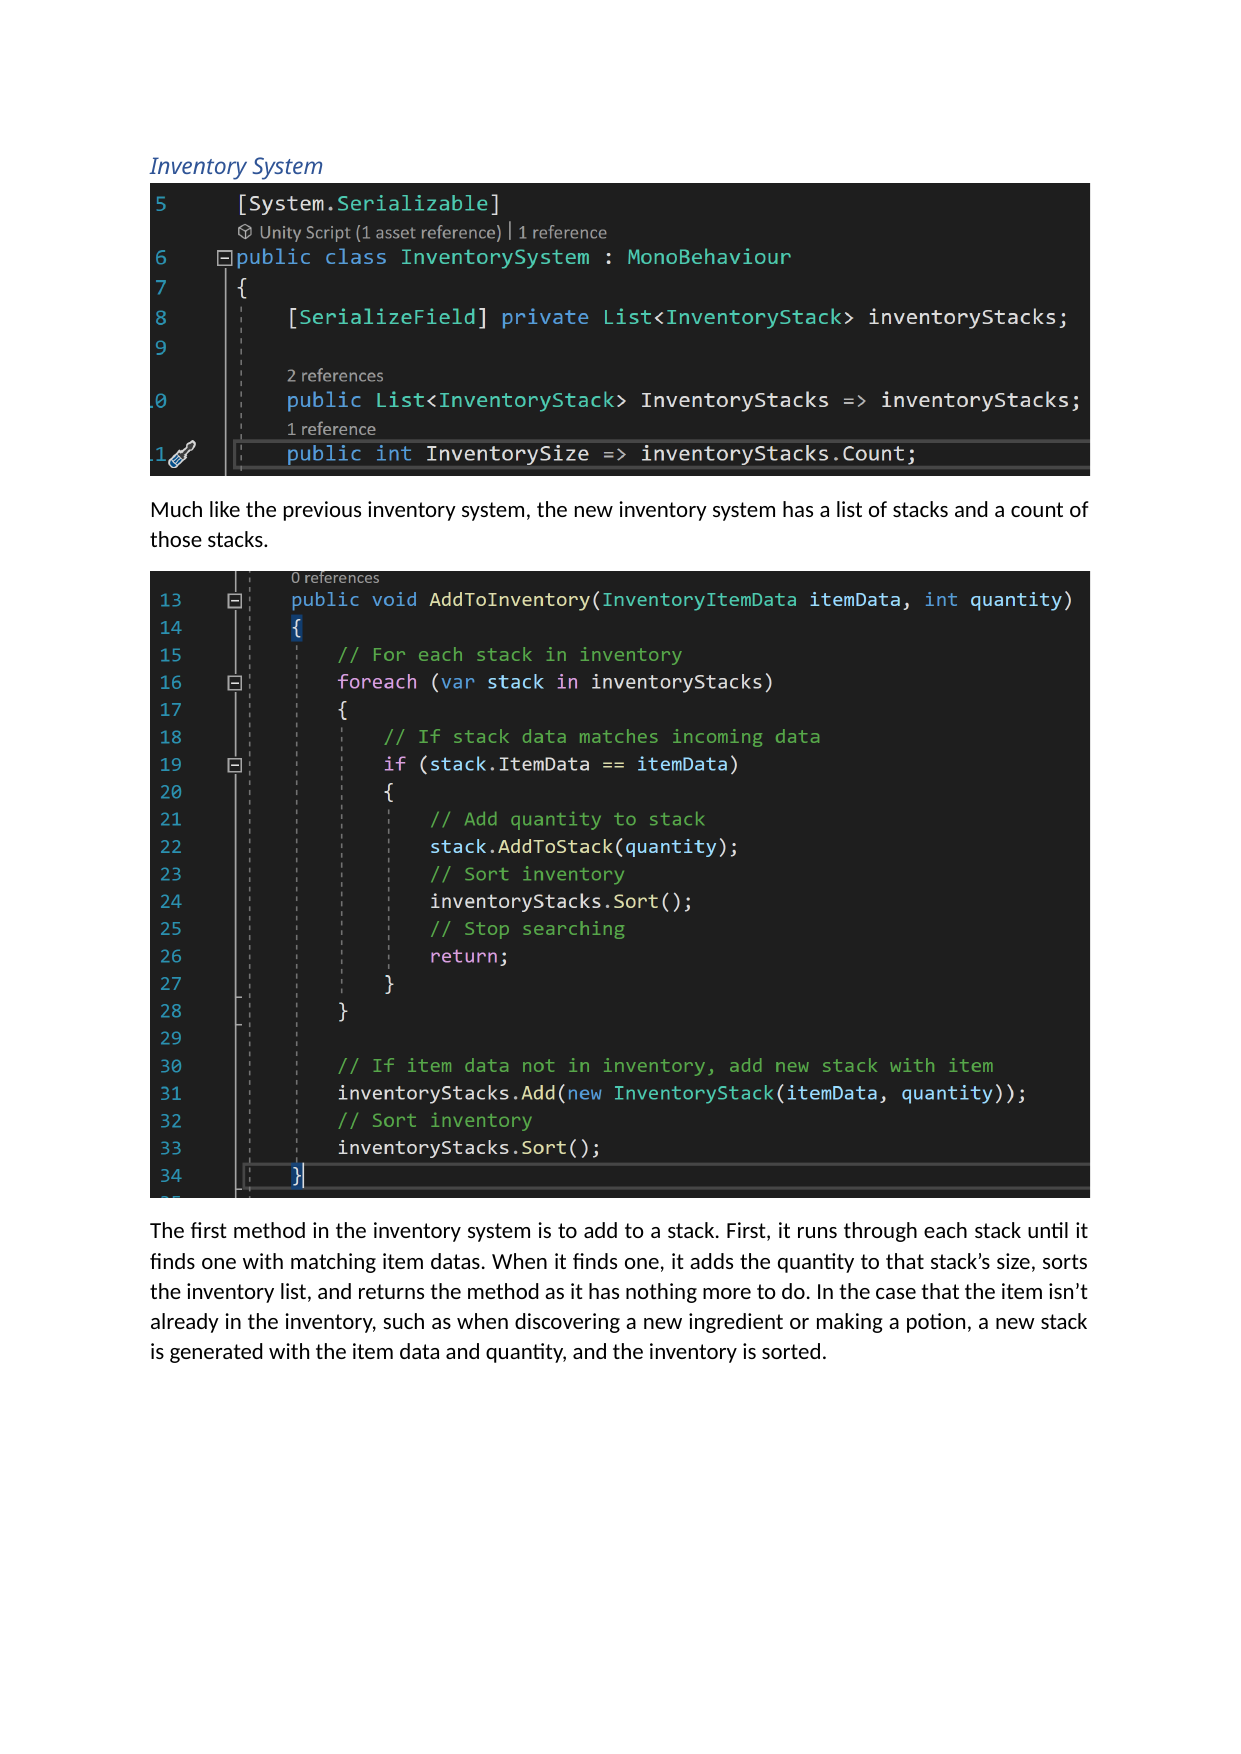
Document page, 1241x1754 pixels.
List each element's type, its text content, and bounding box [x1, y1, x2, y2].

text Much like the previous inventory system, the new inventory system has a list of stacks and a count of those stacks. [150, 495, 1090, 553]
subtitle Inventory System [150, 150, 1090, 181]
picture [150, 571, 1091, 1198]
picture [150, 183, 1091, 476]
text The first method in the inventory system is to add to a stack. First, it runs through each stack until it finds one with matching item datas. When it finds one, it adds the quantity to that stack’s size, sorts the inventory list, and returns the method as it has nothing more to do. In the case that the item isn’t already in the inventory, such as when discovering a new ingredient or making a potion, a new stack is generated with the item data and quantity, and the inventory is sorted. [150, 1217, 1090, 1365]
